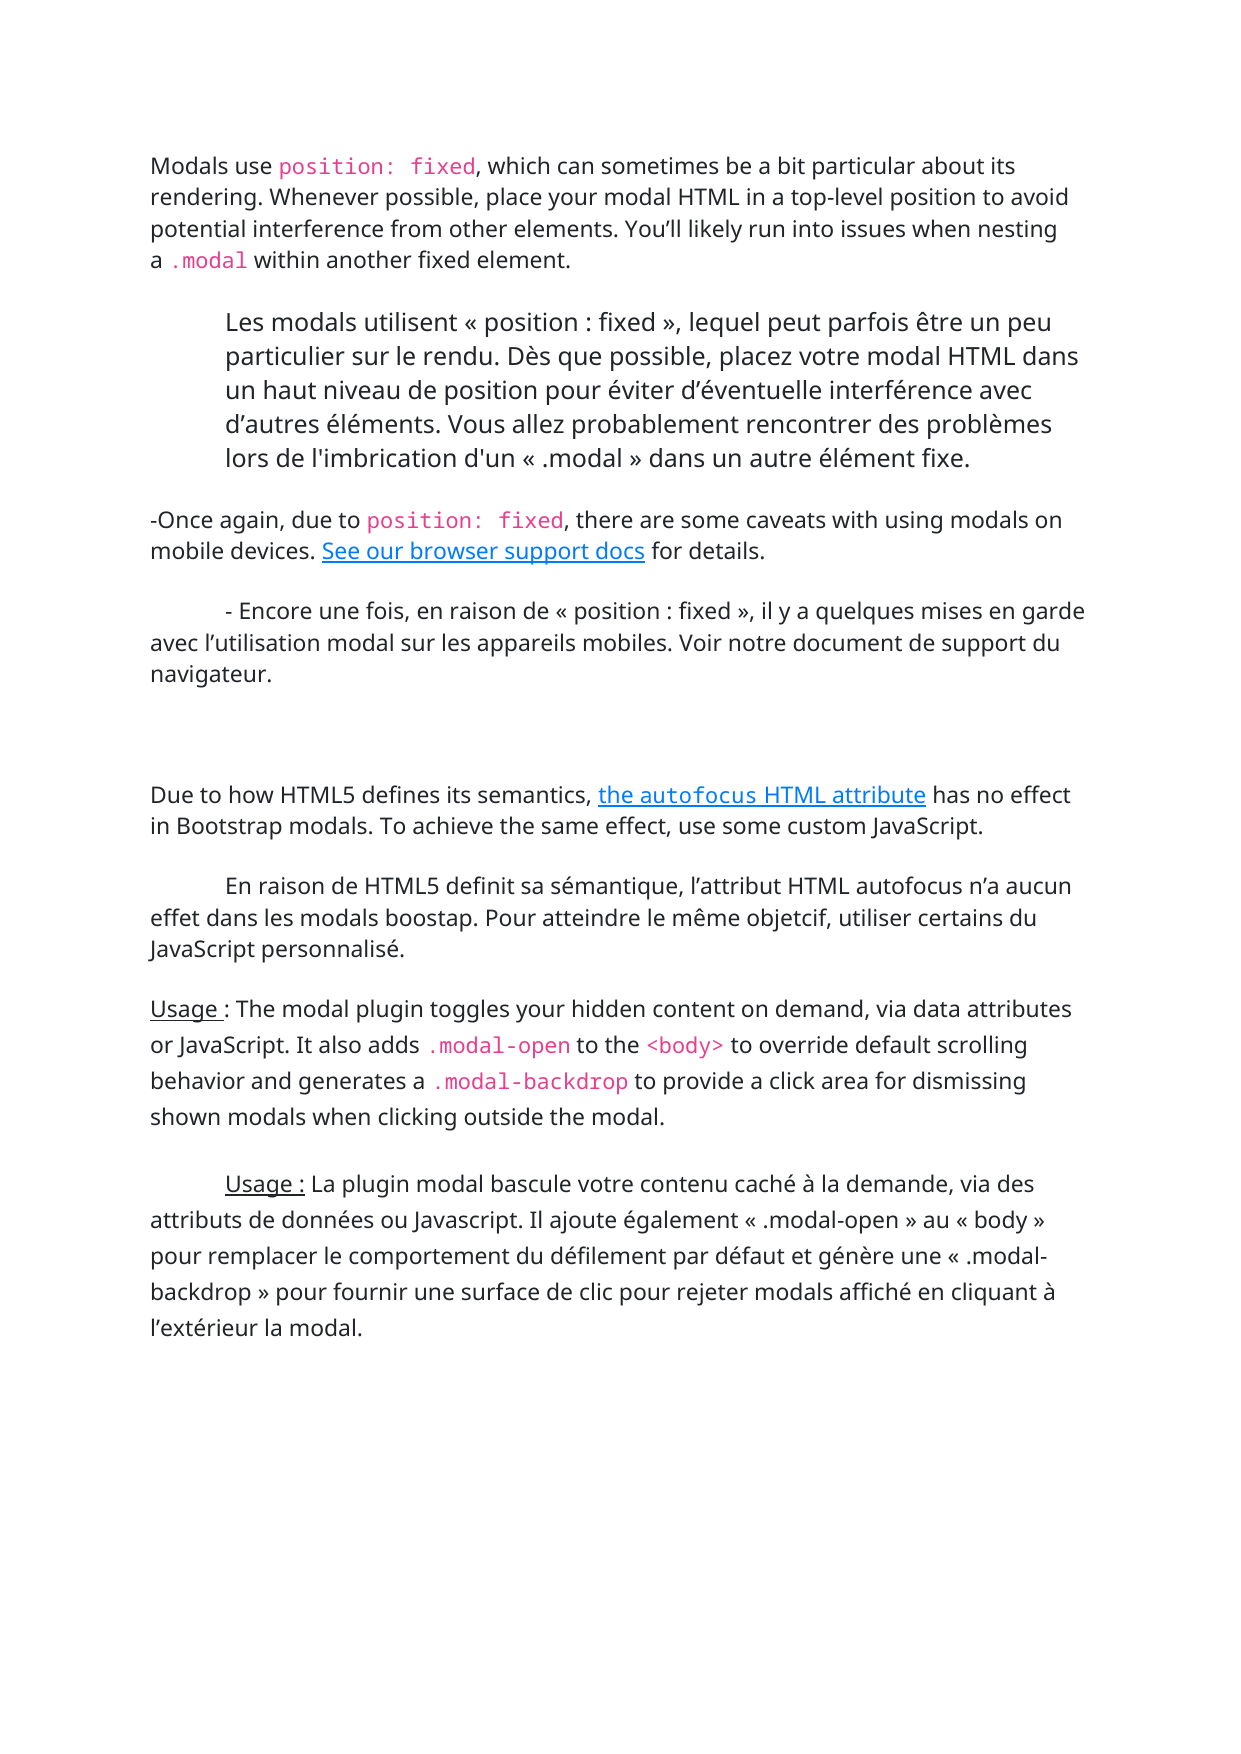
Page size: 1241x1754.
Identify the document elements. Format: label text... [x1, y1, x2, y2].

text Usage : The modal plugin toggles your hidden content on demand, via data attributes or JavaScript. It also adds .modal-open to the <body> to override default scrolling behavior and generates a .modal-backdrop to provide a click area for dismissing shown modals when clicking outside the modal. [150, 993, 1090, 1132]
text En raison de HTML5 definit sa sémantique, l’attribut HTML autofocus n’a aucun effet dans les modals boostap. Pour atteindre le même objetcif, utiliser certains du JavaScript personnalisé. [150, 870, 1090, 964]
text Usage : La plugin modal bascule votre contenu caché à la demande, via des attributs de données ou Javascript. Il ajoute également « .modal-open » au « body » pour remplacer le comportement du défilement par défaut et génère une « .modal-backdrop » pour fournir une surface de clic pour rejeter modals affiché en cliquant à l’extérieur la modal. [150, 1168, 1090, 1343]
text - Encore une fois, en raison de « position : fixed », il y a quelques mises en garde avec l’utilisation modal sur les appareils mobiles. Voir notre document de support du navigateur. [150, 595, 1090, 689]
text -Once again, due to position: fixed, there are some caveats with using modals on mobile devices. See our browser support docs for details. [150, 504, 1090, 566]
text Modals use position: fixed, which can sometimes be a bit particular about its rendering. Whenever possible, place your modal HTML in a top-level position to avoid potential interference from other elements. You’ll likely run into issues when nesting a .modal within another fixed element. [150, 150, 1090, 275]
text Due to how HTML5 defines its semantics, the autofocus HTML attribute has no effect in Bootstrap modals. To achieve the same effect, use some custom JavaScript. [150, 779, 1090, 841]
text Les modals utilisent « position : fixed », lequel peut parfois être un peu particulier sur le rendu. Dès que possible, placez votre modal HTML dans un haut niveau de position pour éviter d’éventuelle interférence avec d’autres éléments. Vous allez probablement rencontrer des problèmes lors de l'imbrication d'un « .modal » dans un autre élément fixe. [225, 304, 1090, 474]
